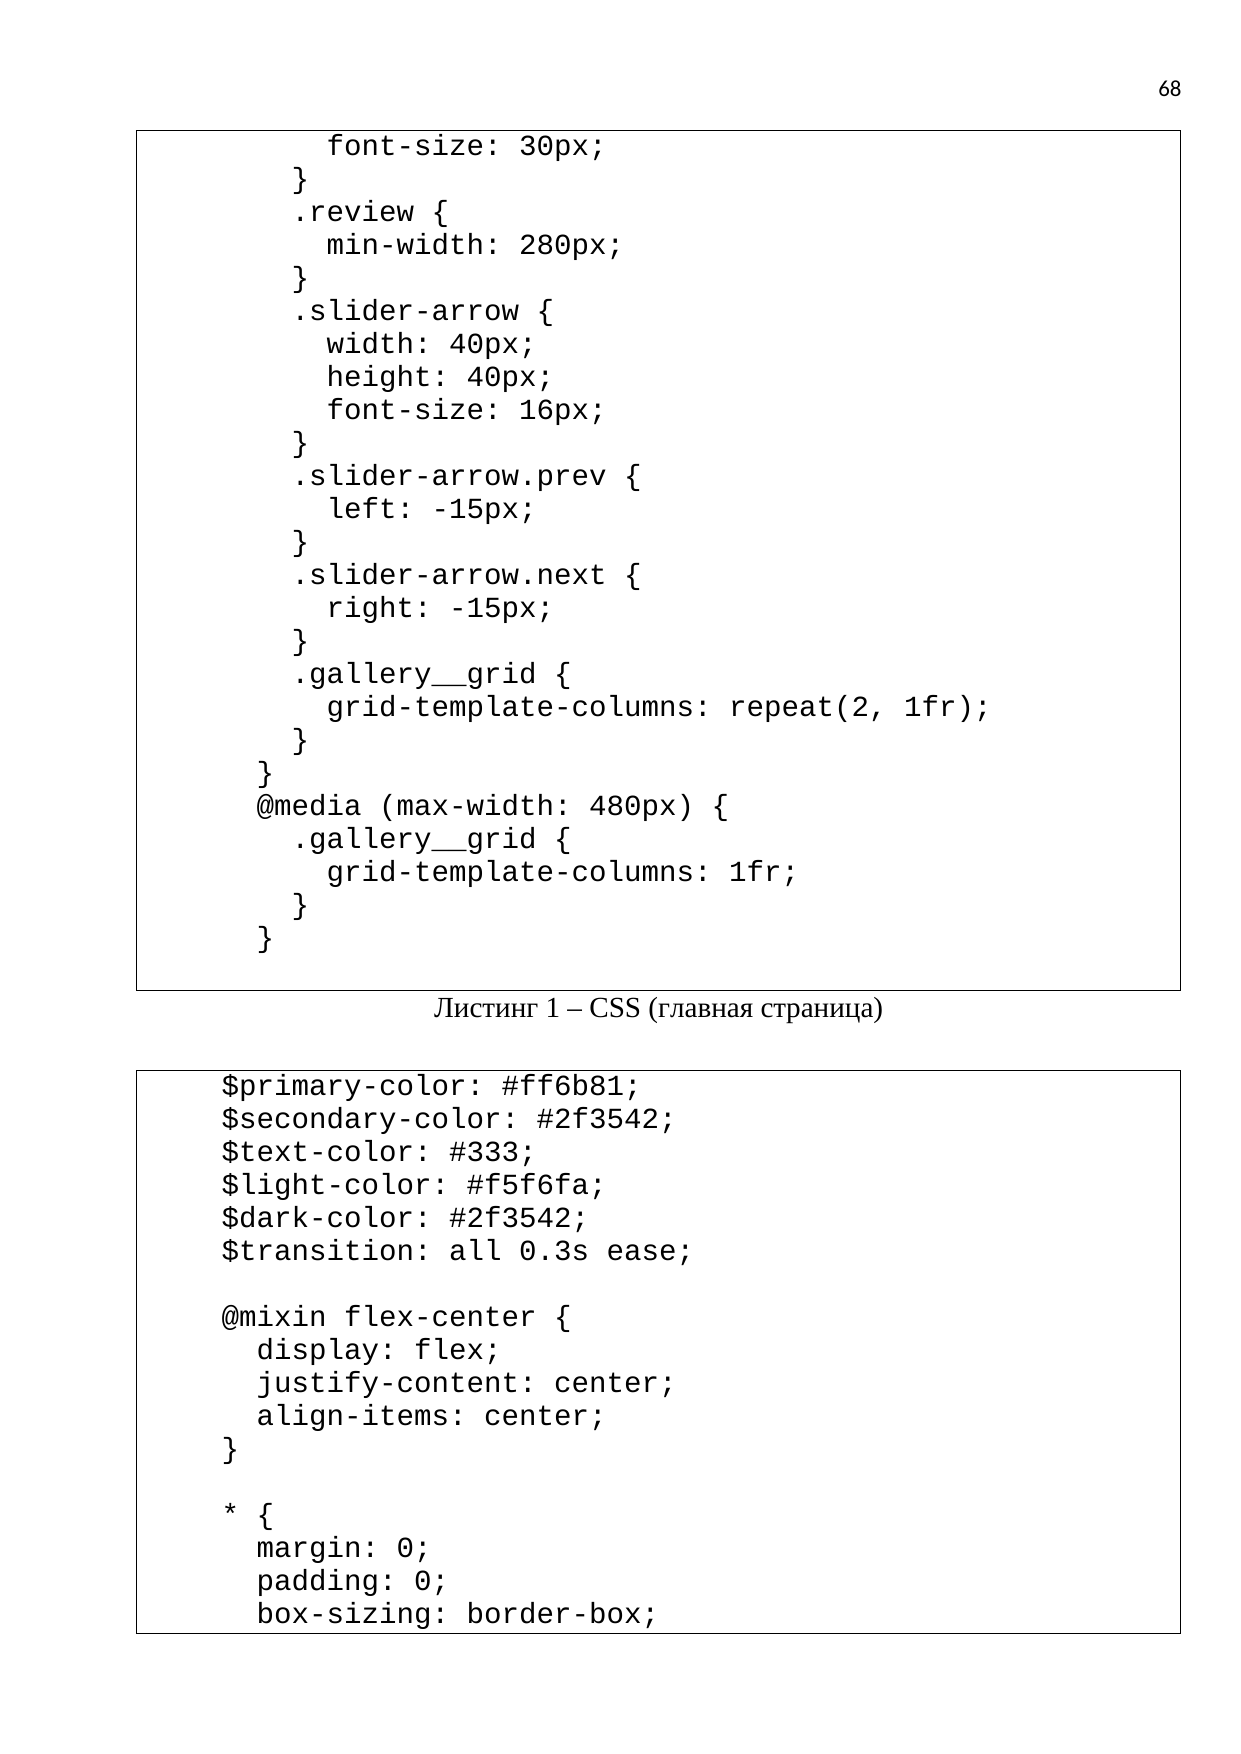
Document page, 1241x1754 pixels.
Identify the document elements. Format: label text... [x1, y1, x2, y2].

table_cell Листинг 1 – CSS (главная страница) [136, 991, 1181, 1070]
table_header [137, 131, 1180, 989]
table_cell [137, 1071, 1180, 1632]
